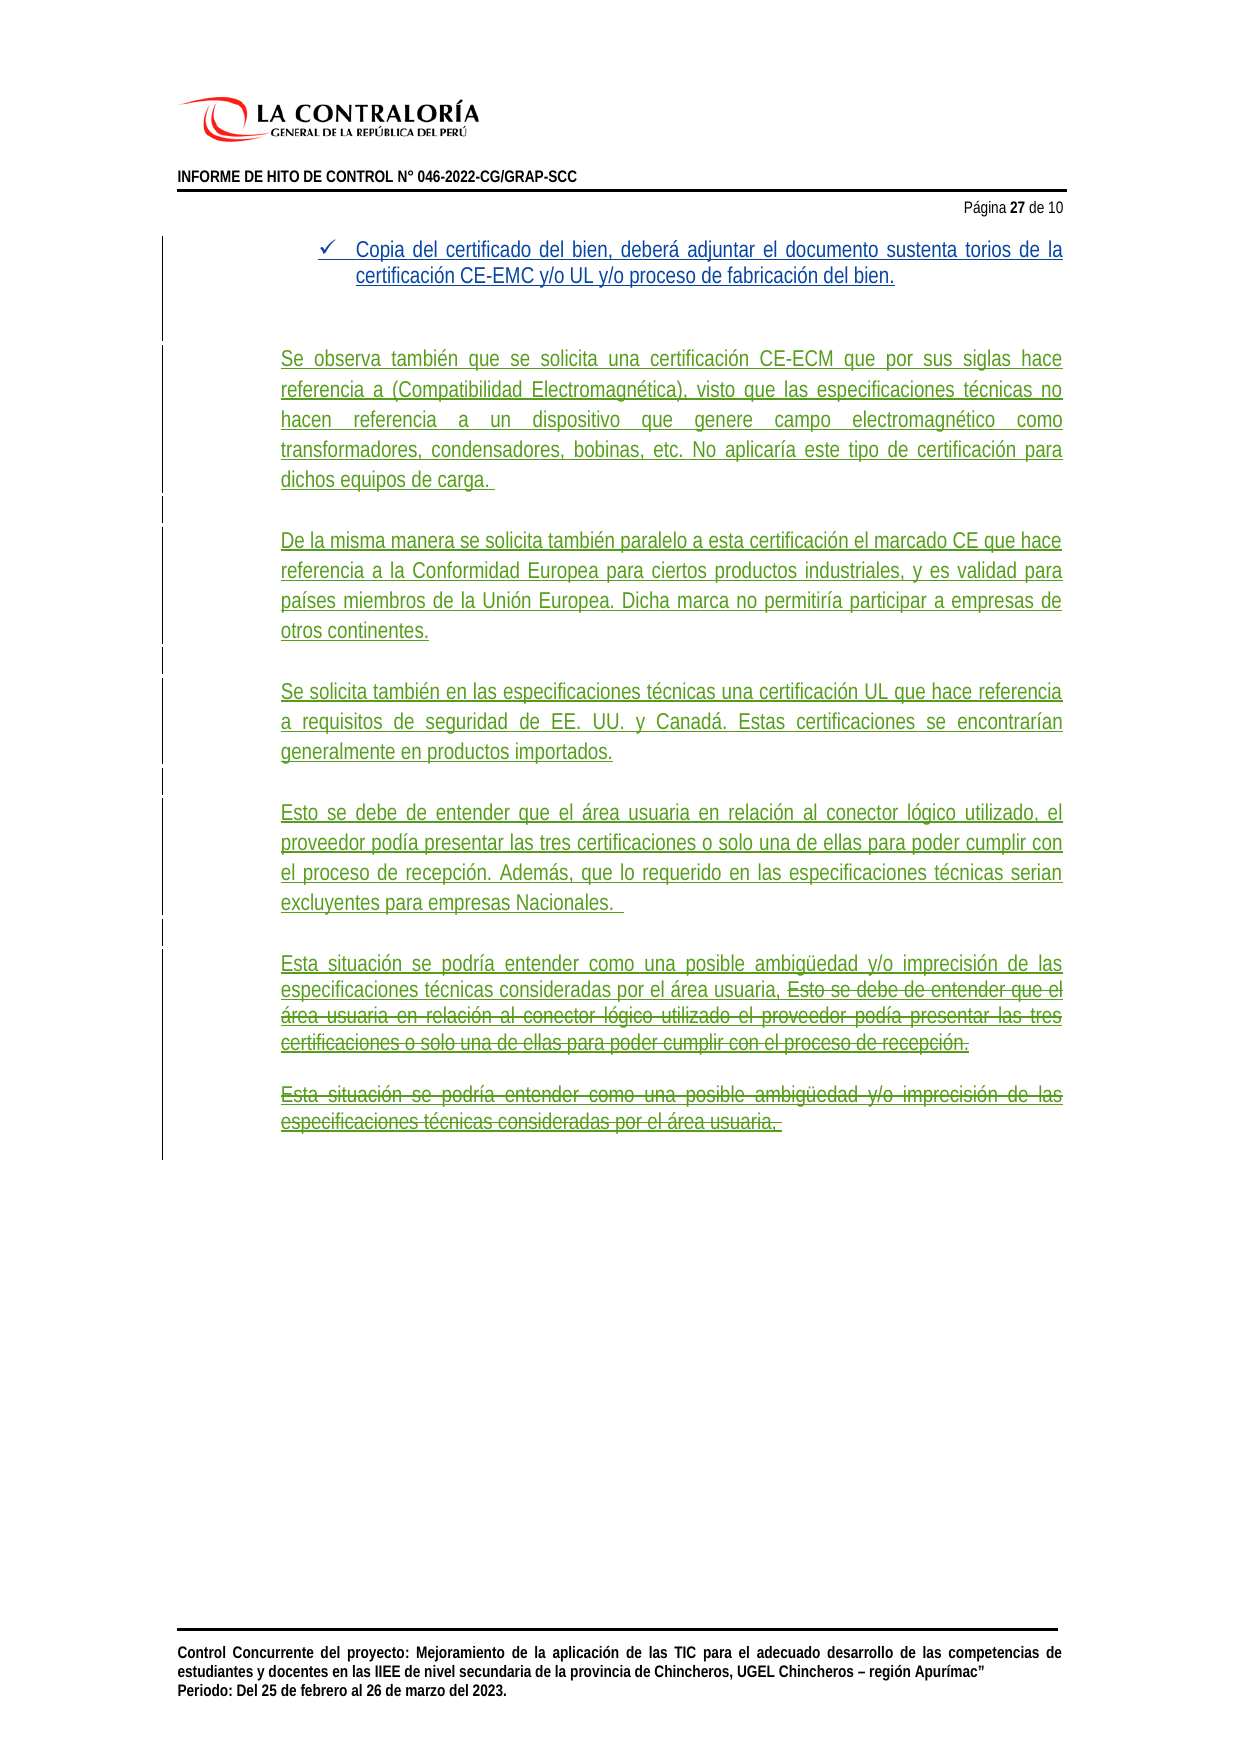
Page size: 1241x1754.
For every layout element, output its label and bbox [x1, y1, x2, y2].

picture [177, 73, 479, 167]
